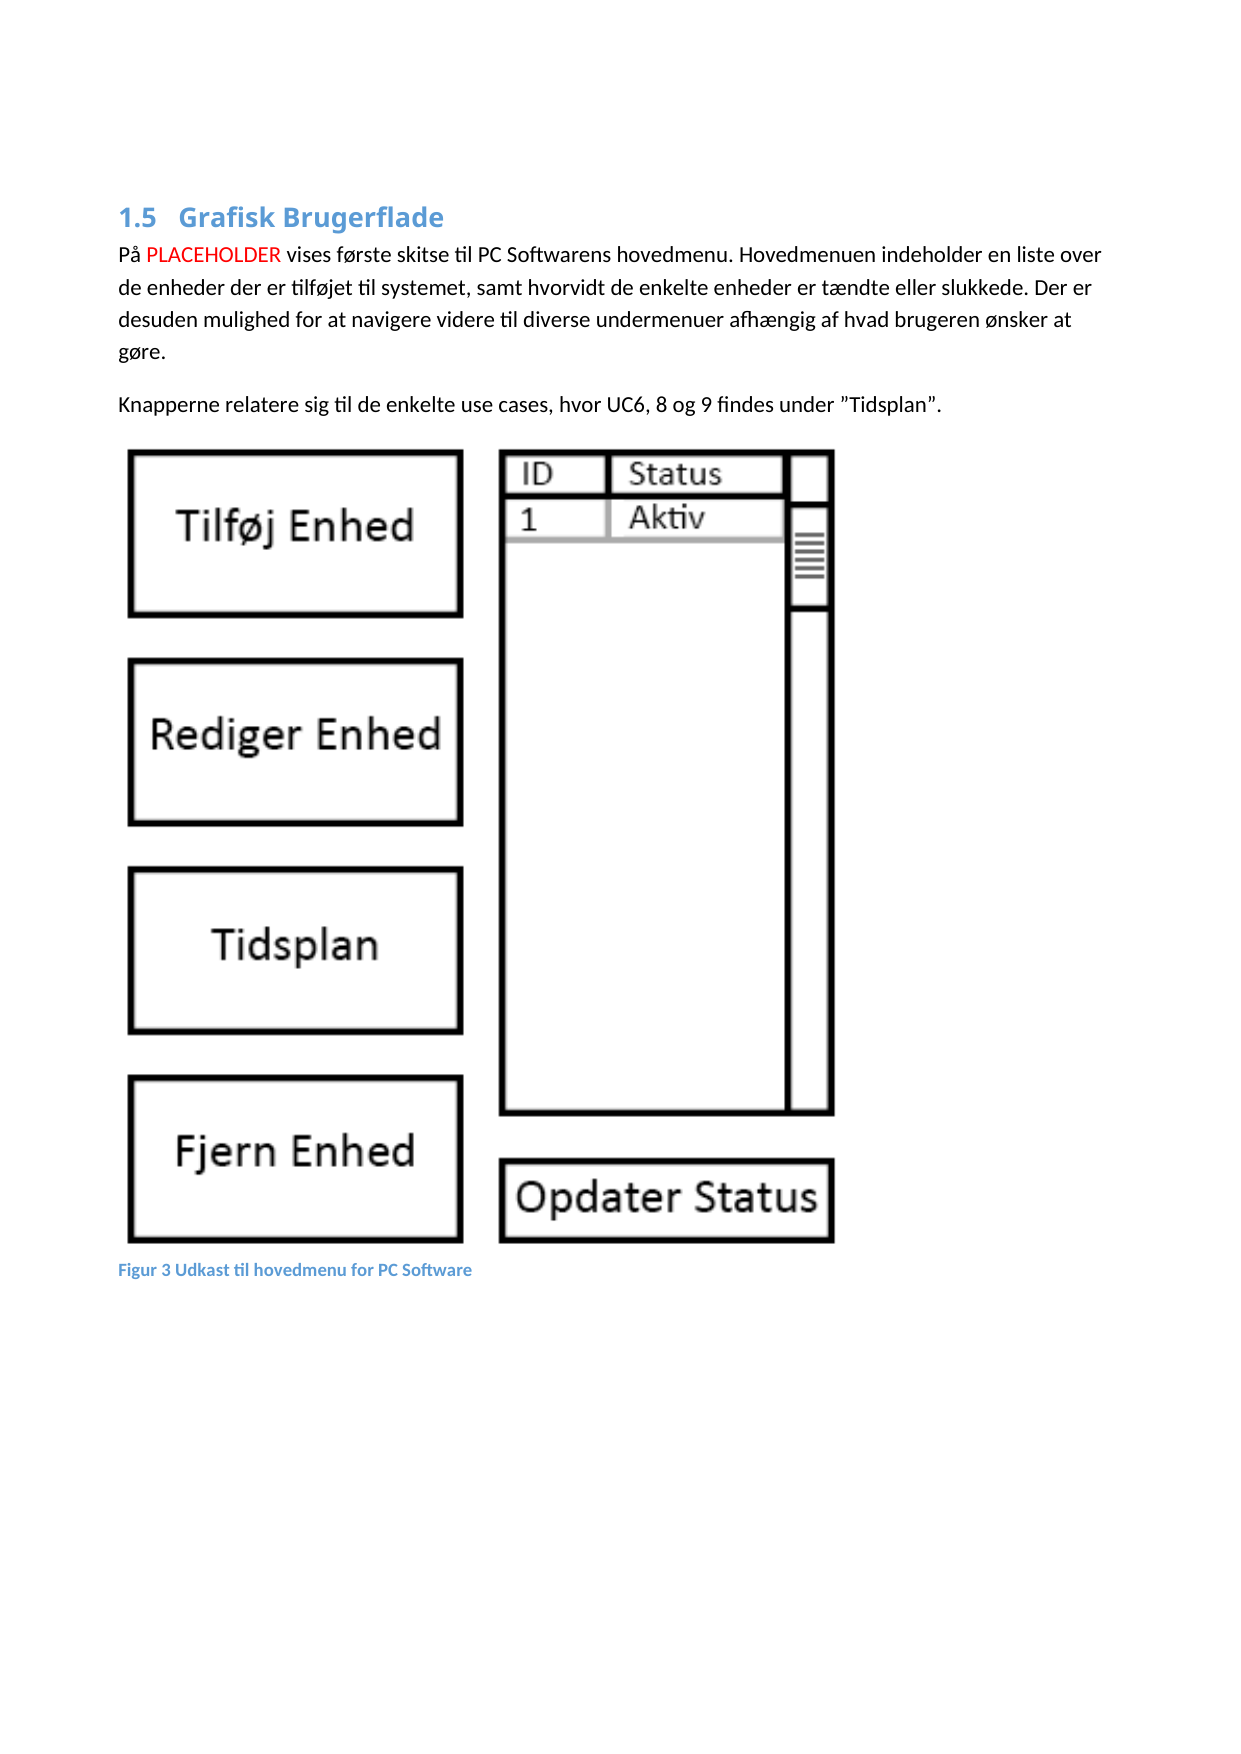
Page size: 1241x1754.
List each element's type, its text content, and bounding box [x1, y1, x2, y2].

subtitle Grafisk Brugerflade [118, 198, 1122, 235]
picture [118, 443, 844, 1254]
text På PLACEHOLDER vises første skitse til PC Softwarens hovedmenu. Hovedmenuen indeholder en liste over de enheder der er tilføjet til systemet, samt hvorvidt de enkelte enheder er tændte eller slukkede. Der er desuden mulighed for at navigere videre til diverse undermenuer afhængig af hvad brugeren ønsker at gøre. [118, 240, 1122, 365]
text Figur Udkast til hovedmenu for PC Software [118, 1258, 1122, 1281]
text Knapperne relatere sig til de enkelte use cases, hvor UC6, 8 og 9 findes under ”Tidsplan”. [118, 390, 1122, 418]
